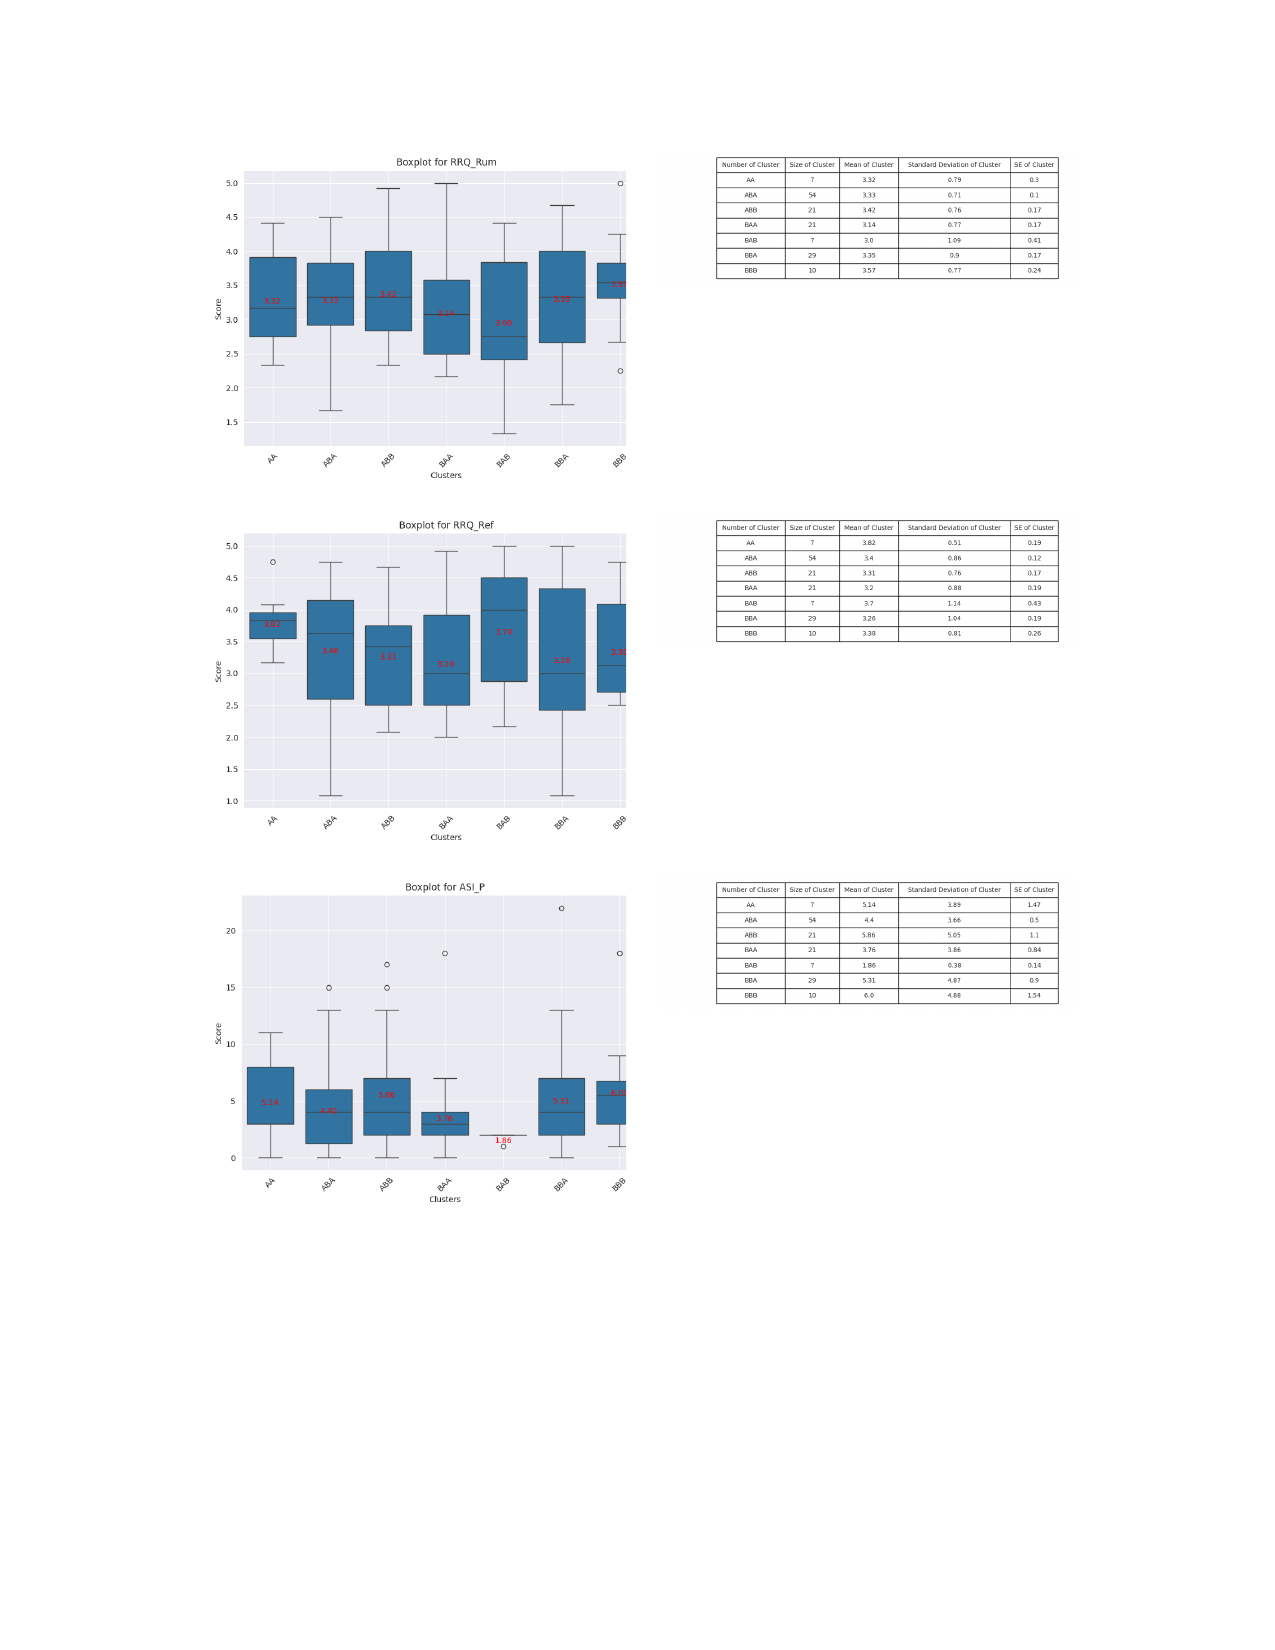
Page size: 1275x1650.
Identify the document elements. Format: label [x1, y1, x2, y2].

picture [656, 874, 1077, 1010]
picture [206, 150, 627, 488]
picture [656, 512, 1077, 648]
picture [206, 874, 627, 1212]
table_header [176, 150, 626, 512]
table_header [176, 874, 626, 1237]
table_header [626, 150, 1076, 512]
picture [206, 512, 627, 850]
table_header [176, 512, 626, 874]
table_header [626, 874, 1076, 1237]
table_header [626, 512, 1076, 874]
picture [656, 150, 1077, 285]
